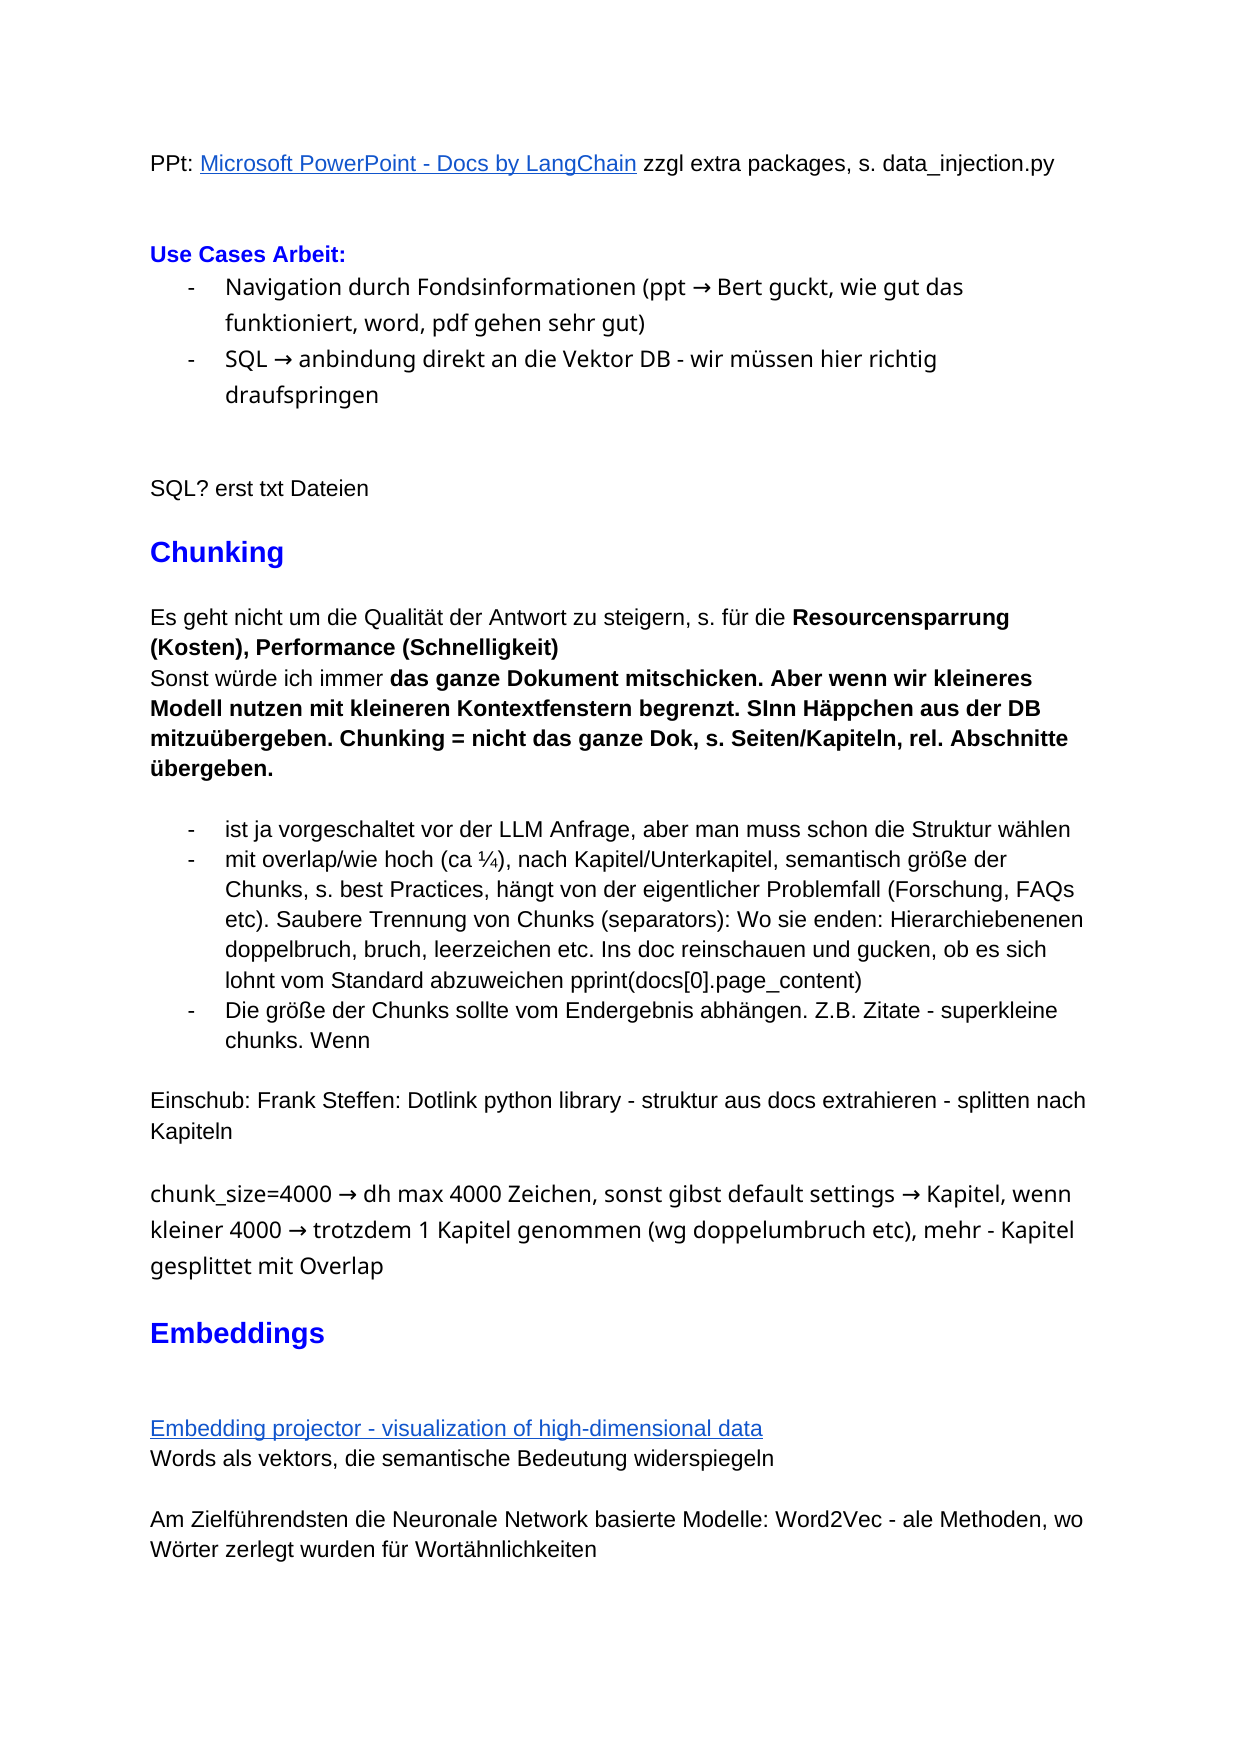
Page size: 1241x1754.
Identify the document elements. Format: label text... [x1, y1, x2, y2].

text Words als vektors, die semantische Bedeutung widerspiegeln [150, 1445, 1090, 1472]
text Use Cases Arbeit: [150, 241, 1090, 267]
text Sonst würde ich immer das ganze Dokument mitschicken. Aber wenn wir kleineres Modell nutzen mit kleineren Kontextfenstern begrenzt. SInn Häppchen aus der DB mitzuübergeben. Chunking = nicht das ganze Dok, s. Seiten/Kapiteln, rel. Abschnitte übergeben. [150, 664, 1090, 782]
list SQL → anbindung direkt an die Vektor DB - wir müssen hier richtig draufspringen [187, 343, 1090, 410]
list ist ja vorgeschaltet vor der LLM Anfrage, aber man muss schon die Struktur wählen [187, 816, 1090, 842]
list Navigation durch Fondsinformationen (ppt → Bert guckt, wie gut das funktioniert, word, pdf gehen sehr gut) [187, 271, 1090, 338]
text Am Zielführendsten die Neuronale Network basierte Modelle: Word2Vec - ale Methoden, wo Wörter zerlegt wurden für Wortähnlichkeiten [150, 1506, 1090, 1562]
text Embedding projector - visualization of high-dimensional data [150, 1415, 1090, 1441]
text Chunking [150, 535, 1090, 569]
text PPt: Microsoft PowerPoint - Docs by LangChain zzgl extra packages, s. data_injection.py [150, 150, 1090, 176]
list Die größe der Chunks sollte vom Endergebnis abhängen. Z.B. Zitate - superkleine chunks. Wenn [187, 997, 1090, 1053]
text Es geht nicht um die Qualität der Antwort zu steigern, s. für die Resourcensparrung (Kosten), Performance (Schnelligkeit) [150, 604, 1090, 661]
text Einschub: Frank Steffen: Dotlink python library - struktur aus docs extrahieren - splitten nach Kapiteln [150, 1087, 1090, 1144]
list mit overlap/wie hoch (ca ¼), nach Kapitel/Unterkapitel, semantisch größe der Chunks, s. best Practices, hängt von der eigentlicher Problemfall (Forschung, FAQs etc). Saubere Trennung von Chunks (separators): Wo sie enden: Hierarchiebenenen doppelbruch, bruch, leerzeichen etc. Ins doc reinschauen und gucken, ob es sich lohnt vom Standard abzuweichen pprint(docs[0].page_content) [187, 846, 1090, 993]
text SQL? erst txt Dateien [150, 475, 1090, 501]
text chunk_size=4000 → dh max 4000 Zeichen, sonst gibst default settings → Kapitel, wenn kleiner 4000 → trotzdem 1 Kapitel genommen (wg doppelumbruch etc), mehr - Kapitel gesplittet mit Overlap [150, 1178, 1090, 1281]
text Embeddings [150, 1316, 1090, 1350]
